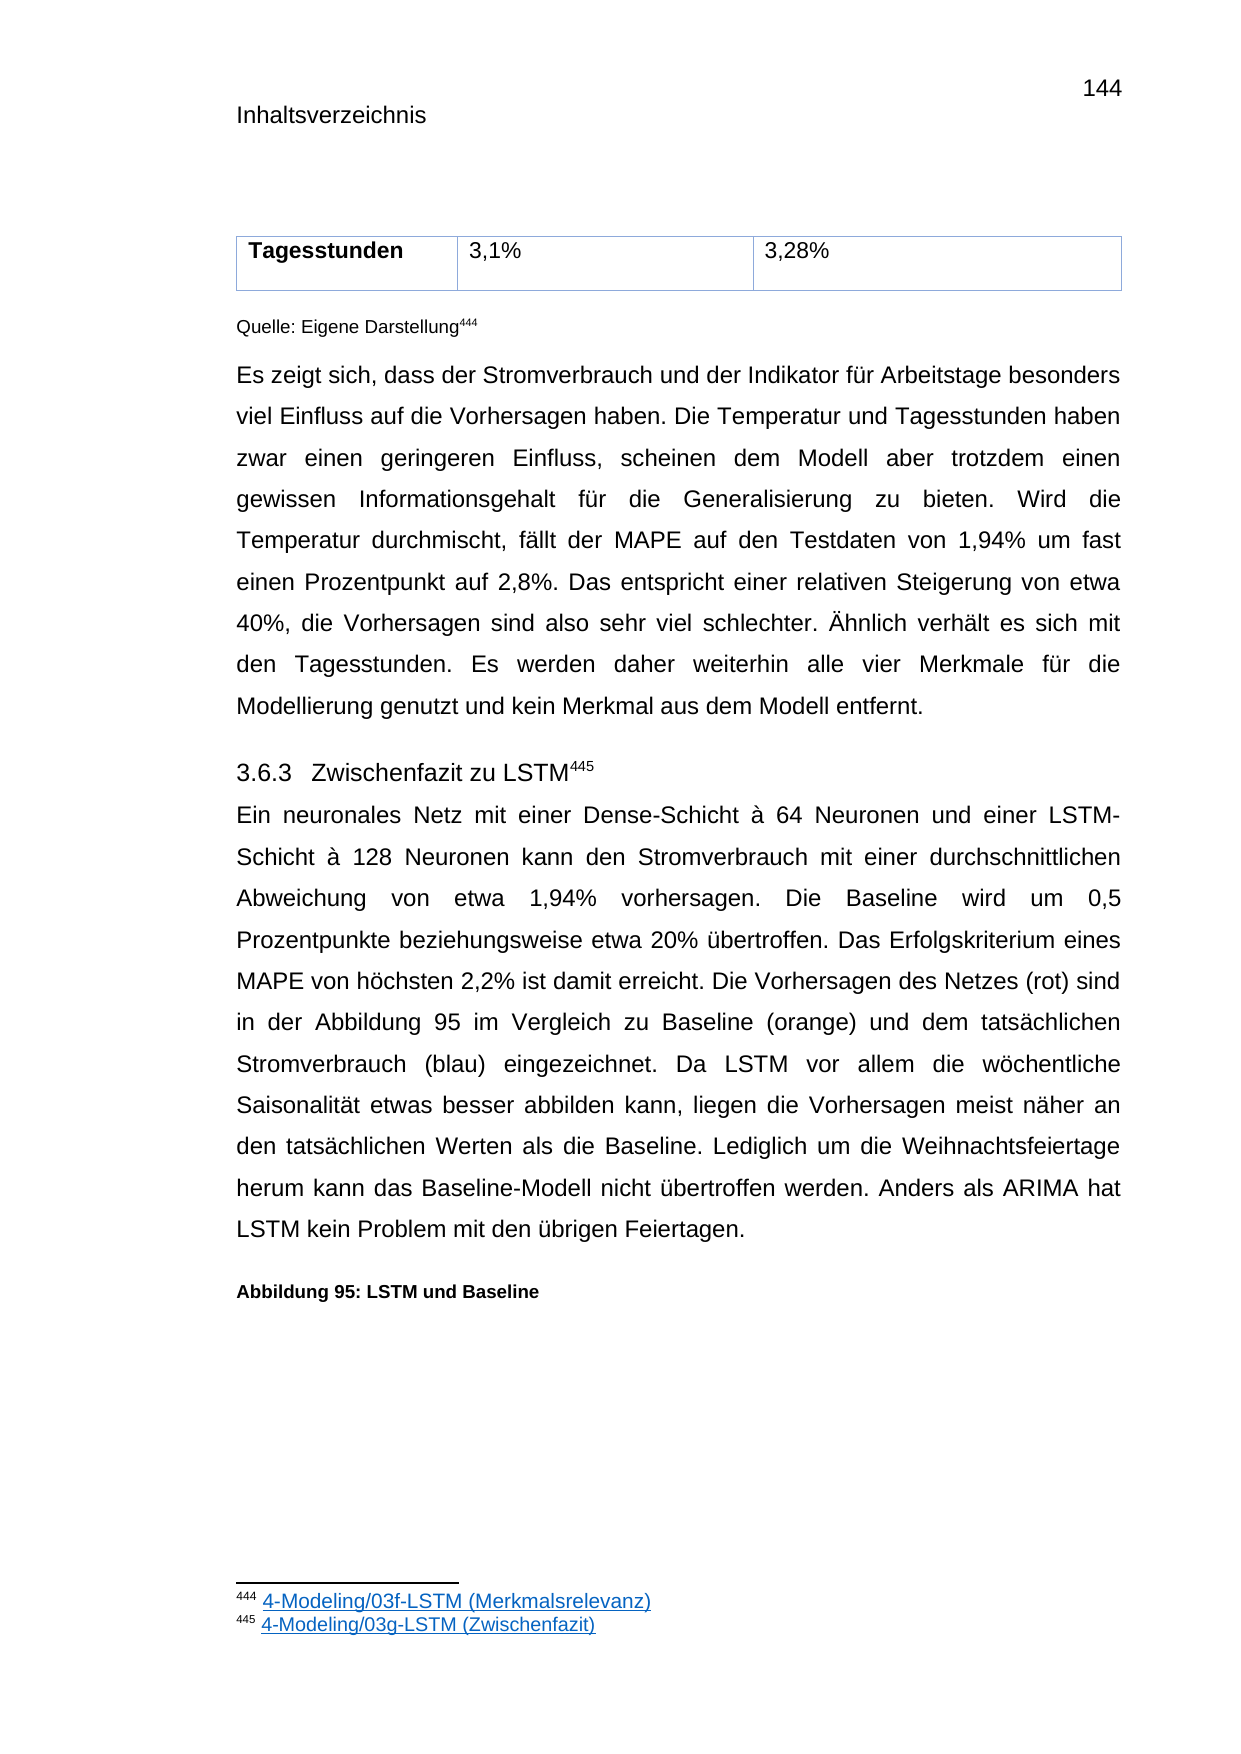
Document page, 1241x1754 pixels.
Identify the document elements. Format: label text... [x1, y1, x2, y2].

text Abbildung 95: LSTM und Baseline [236, 1281, 1122, 1303]
table_cell Tagesstunden [237, 237, 457, 290]
table_cell 3,1% [458, 237, 753, 290]
subtitle Zwischenfazit zu LSTM [236, 758, 1122, 787]
table_cell 3,28% [754, 237, 1121, 290]
text Quelle: Eigene Darstellung [236, 316, 1122, 337]
text Es zeigt sich, dass der Stromverbrauch und der Indikator für Arbeitstage besonders viel Einfluss auf die Vorhersagen haben. Die Temperatur und Tagesstunden haben zwar einen geringeren Einfluss, scheinen dem Modell aber trotzdem einen gewissen Informationsgehalt für die Generalisierung zu bieten. Wird die Temperatur durchmischt, fällt der MAPE auf den Testdaten von 1,94% um fast einen Prozentpunkt auf 2,8%. Das entspricht einer relativen Steigerung von etwa 40%, die Vorhersagen sind also sehr viel schlechter. Ähnlich verhält es sich mit den Tagesstunden. Es werden daher weiterhin alle vier Merkmale für die Modellierung genutzt und kein Merkmal aus dem Modell entfernt. [236, 361, 1122, 719]
text Ein neuronales Netz mit einer Dense-Schicht à 64 Neuronen und einer LSTM-Schicht à 128 Neuronen kann den Stromverbrauch mit einer durchschnittlichen Abweichung von etwa 1,94% vorhersagen. Die Baseline wird um 0,5 Prozentpunkte beziehungsweise etwa 20% übertroffen. Das Erfolgskriterium eines MAPE von höchsten 2,2% ist damit erreicht. Die Vorhersagen des Netzes (rot) sind in der Abbildung 95 im Vergleich zu Baseline (orange) und dem tatsächlichen Stromverbrauch (blau) eingezeichnet. Da LSTM vor allem die wöchentliche Saisonalität etwas besser abbilden kann, liegen die Vorhersagen meist näher an den tatsächlichen Werten als die Baseline. Lediglich um die Weihnachtsfeiertage herum kann das Baseline-Modell nicht übertroffen werden. Anders als ARIMA hat LSTM kein Problem mit den übrigen Feiertagen. [236, 801, 1122, 1243]
